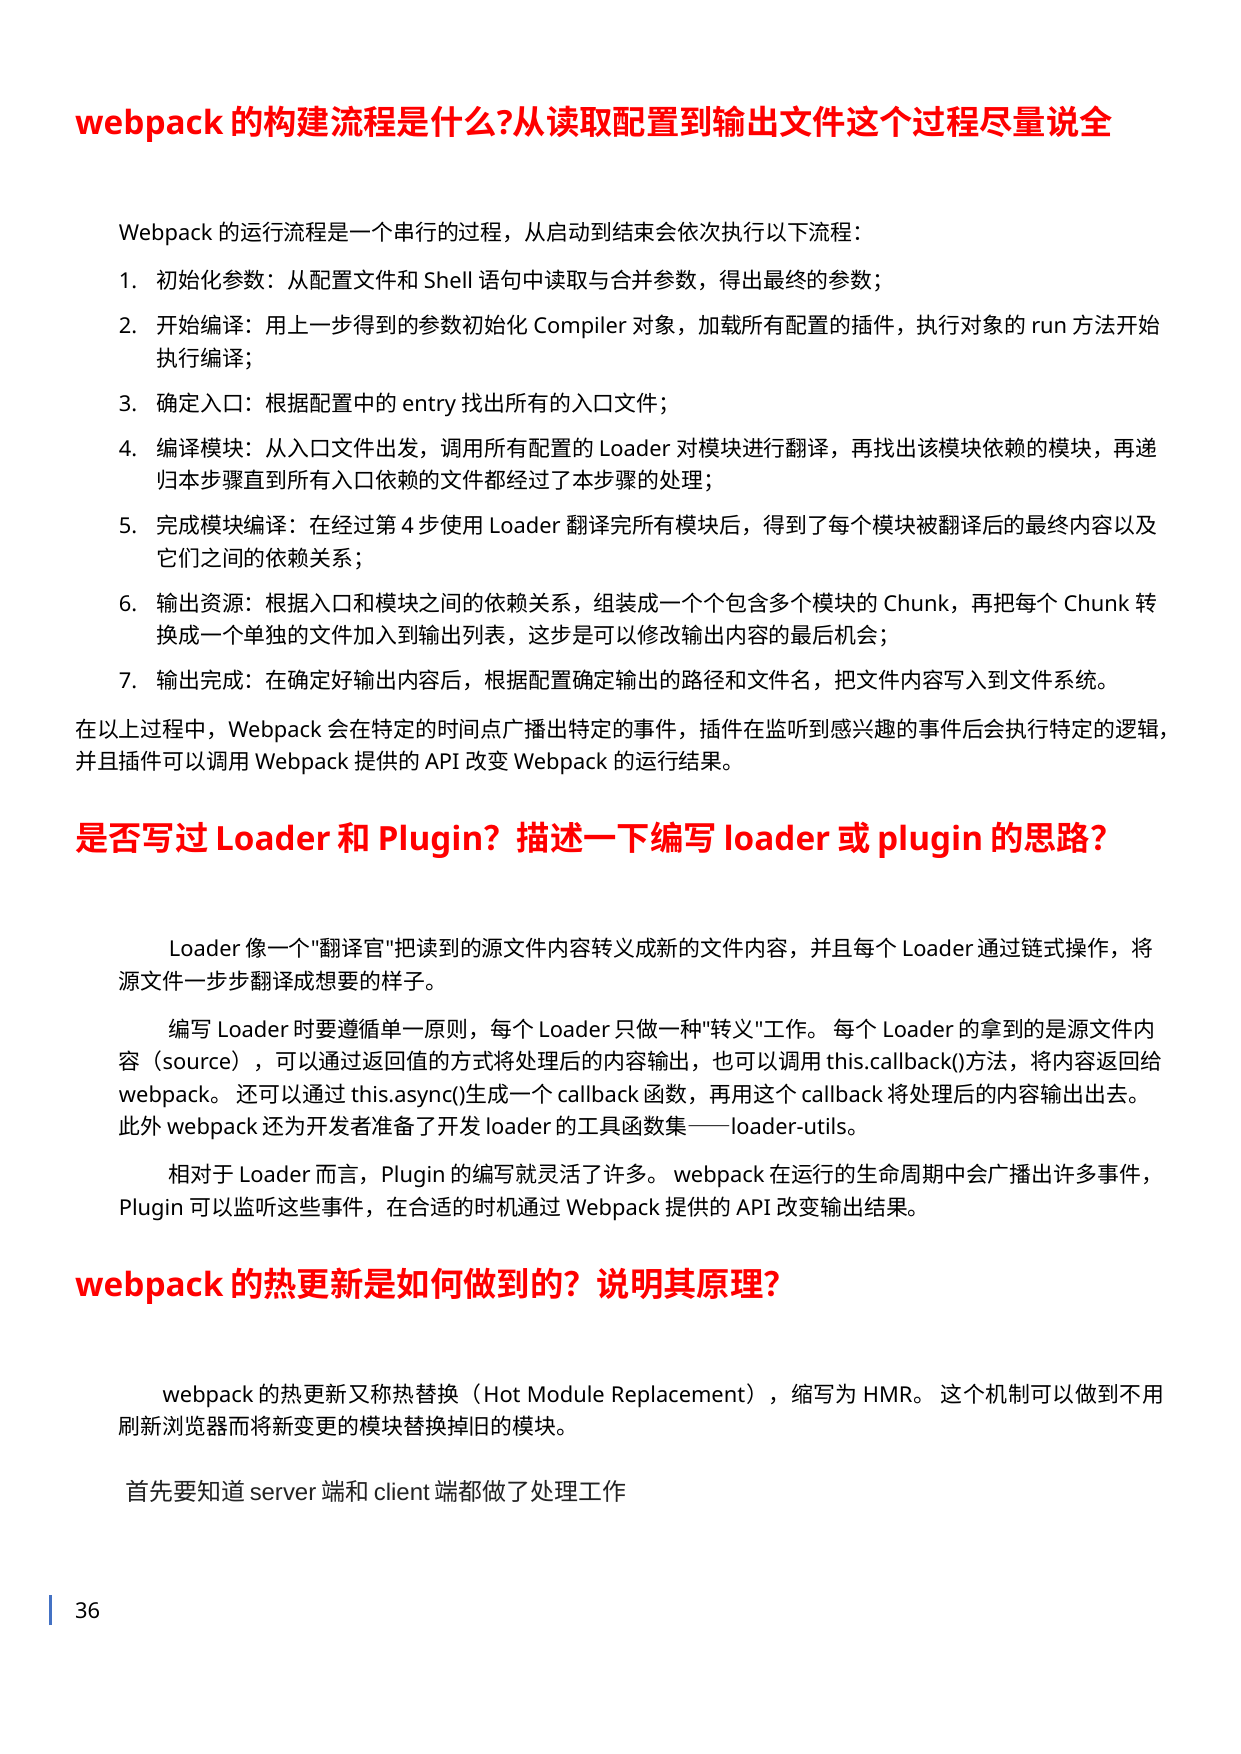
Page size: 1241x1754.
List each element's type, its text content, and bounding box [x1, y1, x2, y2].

subtitle 是否写过Loader和Plugin？描述一下编写loader或plugin的思路？ [75, 803, 1165, 868]
text webpack的热更新又称热替换（Hot Module Replacement），缩写为HMR。 这个机制可以做到不用刷新浏览器而将新变更的模块替换掉旧的模块。 [119, 1376, 1165, 1441]
subtitle webpack的构建流程是什么?从读取配置到输出文件这个过程尽量说全 [75, 88, 1165, 153]
subtitle webpack的热更新是如何做到的？说明其原理？ [75, 1249, 1165, 1314]
list 初始化参数：从配置文件和 Shell 语句中读取与合并参数，得出最终的参数； [119, 263, 1165, 296]
list 输出完成：在确定好输出内容后，根据配置确定输出的路径和文件名，把文件内容写入到文件系统。 [119, 663, 1165, 696]
text 编写Loader时要遵循单一原则，每个Loader只做一种"转义"工作。 每个Loader的拿到的是源文件内容（source），可以通过返回值的方式将处理后的内容输出，也可以调用this.callback()方法，将内容返回给webpack。 还可以通过 this.async()生成一个callback函数，再用这个callback将处理后的内容输出出去。 此外webpack还为开发者准备了开发loader的工具函数集——loader-utils。 [119, 1011, 1165, 1141]
list 输出资源：根据入口和模块之间的依赖关系，组装成一个个包含多个模块的 Chunk，再把每个 Chunk 转换成一个单独的文件加入到输出列表，这步是可以修改输出内容的最后机会； [119, 586, 1165, 651]
text 首先要知道server端和client端都做了处理工作 [75, 1457, 1165, 1522]
list 开始编译：用上一步得到的参数初始化 Compiler 对象，加载所有配置的插件，执行对象的 run 方法开始执行编译； [119, 308, 1165, 373]
list 完成模块编译：在经过第4步使用 Loader 翻译完所有模块后，得到了每个模块被翻译后的最终内容以及它们之间的依赖关系； [119, 508, 1165, 573]
text 相对于Loader而言，Plugin的编写就灵活了许多。 webpack在运行的生命周期中会广播出许多事件，Plugin 可以监听这些事件，在合适的时机通过 Webpack 提供的 API 改变输出结果。 [119, 1157, 1165, 1222]
text Webpack 的运行流程是一个串行的过程，从启动到结束会依次执行以下流程： [75, 215, 1165, 247]
list 编译模块：从入口文件出发，调用所有配置的 Loader 对模块进行翻译，再找出该模块依赖的模块，再递归本步骤直到所有入口依赖的文件都经过了本步骤的处理； [119, 431, 1165, 496]
list 确定入口：根据配置中的 entry 找出所有的入口文件； [119, 386, 1165, 418]
text 在以上过程中，Webpack 会在特定的时间点广播出特定的事件，插件在监听到感兴趣的事件后会执行特定的逻辑，并且插件可以调用 Webpack 提供的 API 改变 Webpack 的运行结果。 [75, 711, 1165, 776]
text Loader像一个"翻译官"把读到的源文件内容转义成新的文件内容，并且每个Loader通过链式操作，将源文件一步步翻译成想要的样子。 [119, 931, 1165, 996]
